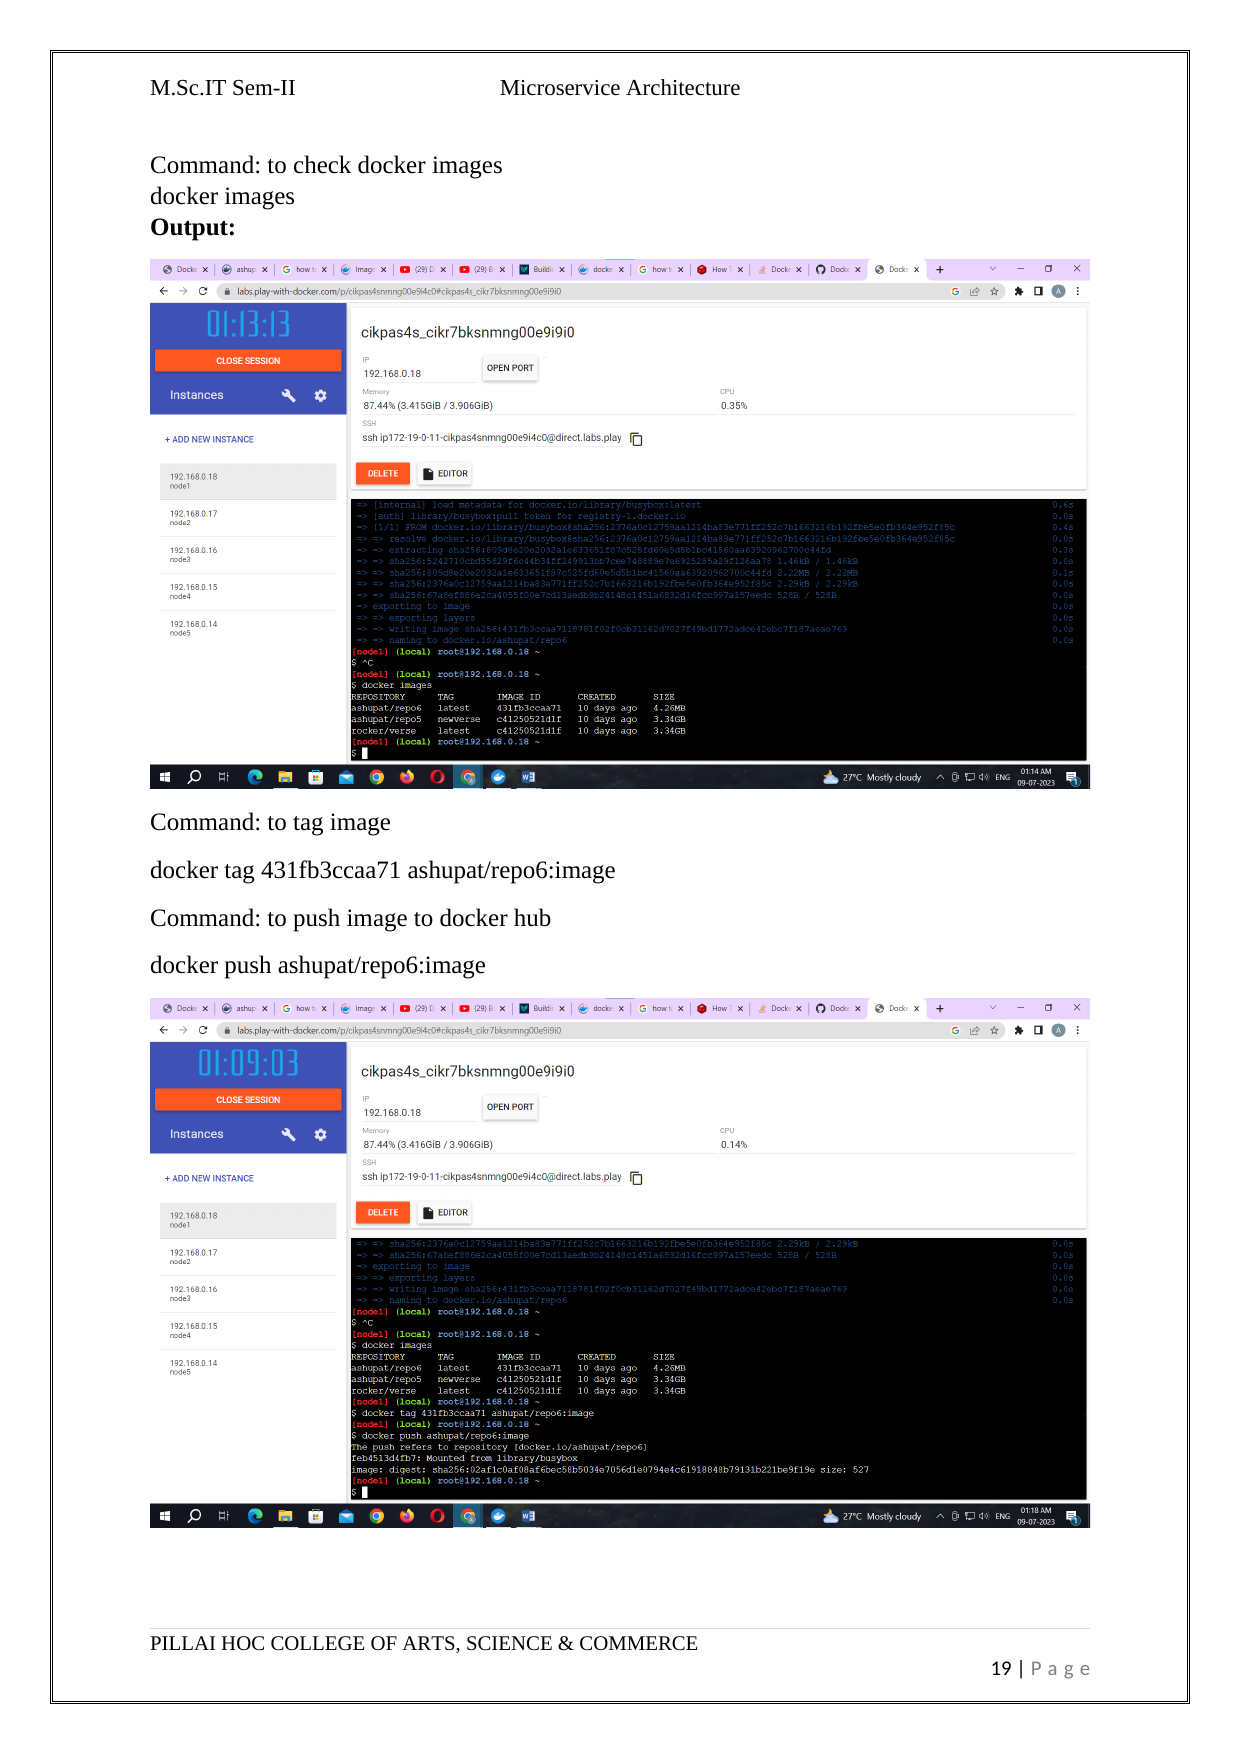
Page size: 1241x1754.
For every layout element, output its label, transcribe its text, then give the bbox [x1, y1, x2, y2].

text Command: to check docker images [150, 150, 1090, 179]
text docker tag 431fb3ccaa71 ashupat/repo6:image [150, 855, 1090, 884]
text docker images [150, 181, 1090, 210]
text Output: [150, 212, 1090, 241]
picture [150, 998, 1091, 1528]
text Command: to push image to docker hub [150, 903, 1090, 932]
picture [150, 259, 1091, 789]
text Command: to tag image [150, 807, 1090, 836]
text docker push ashupat/repo6:image [150, 951, 1090, 979]
